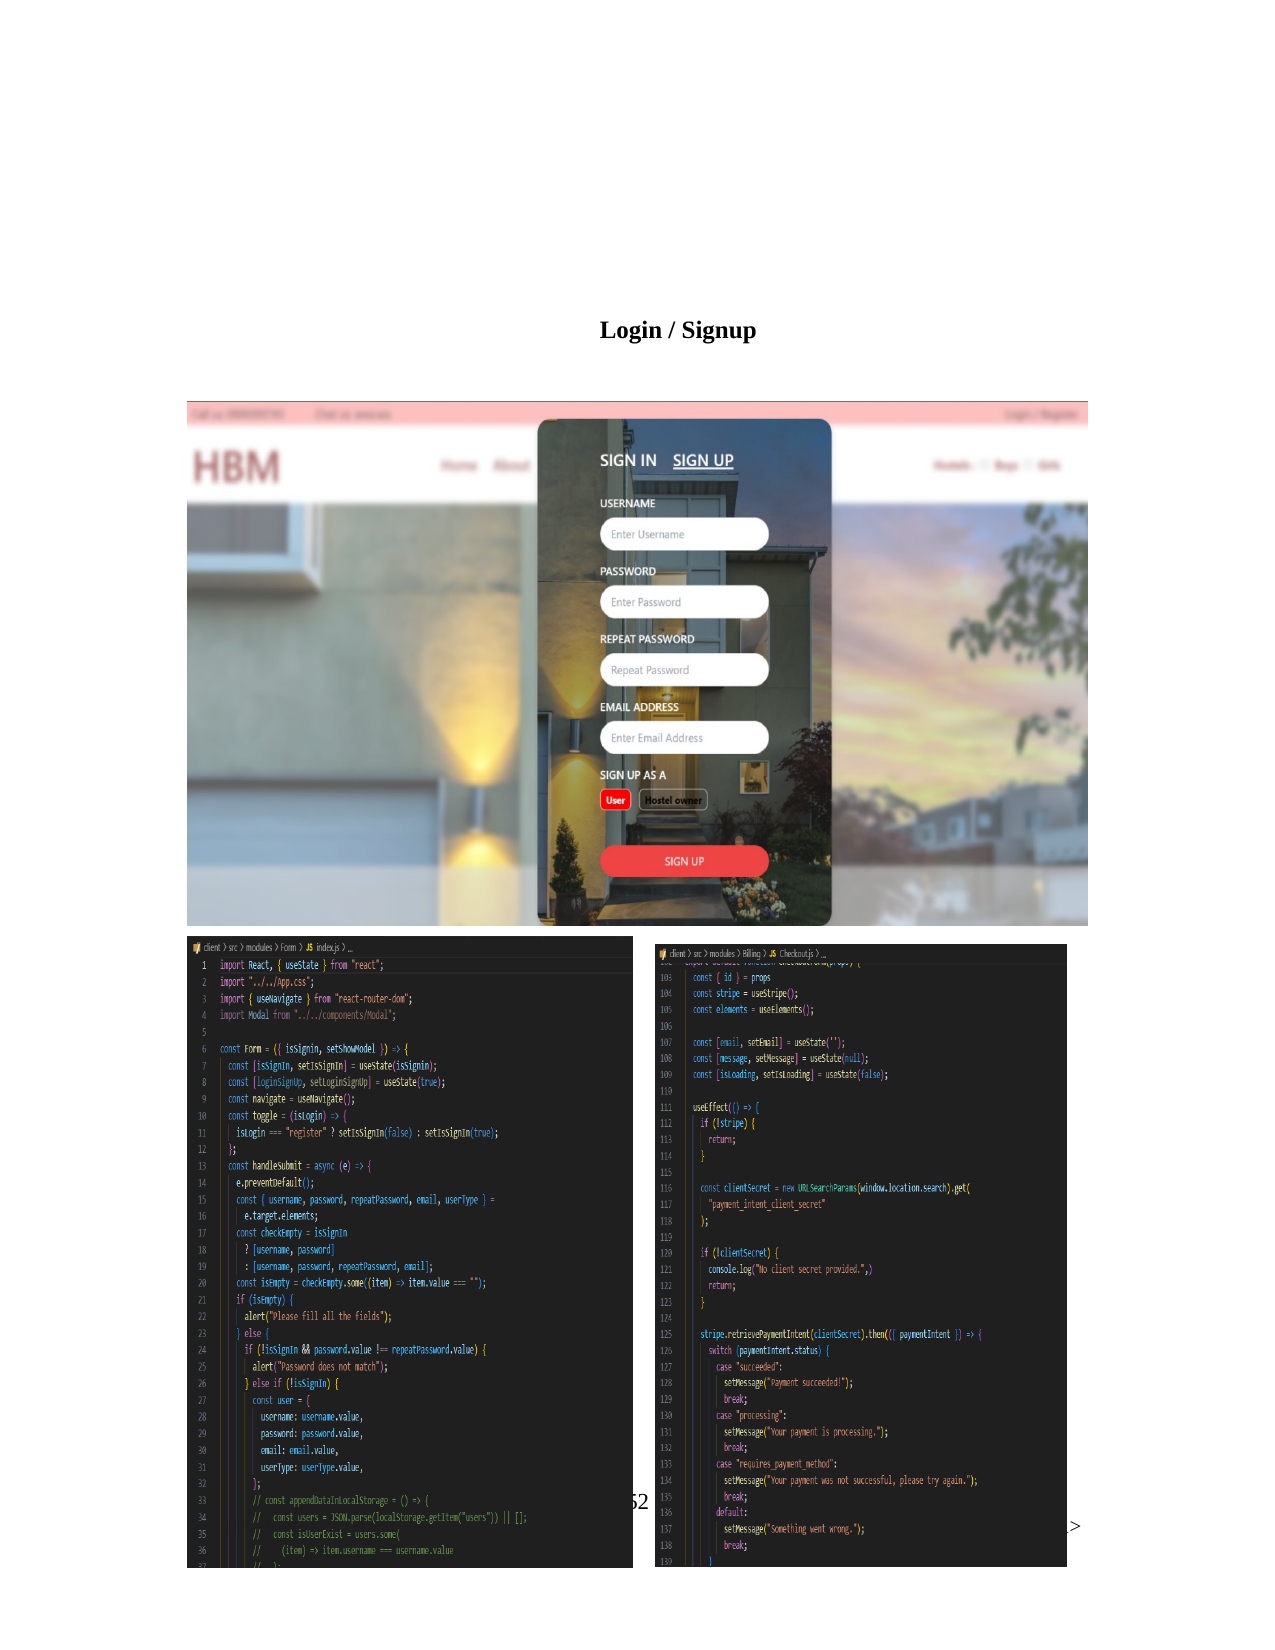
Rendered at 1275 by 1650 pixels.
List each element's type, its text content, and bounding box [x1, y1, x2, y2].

picture [187, 936, 633, 1568]
text Login / Signup [269, 315, 1087, 344]
picture [655, 944, 1067, 1567]
picture [187, 401, 1088, 926]
